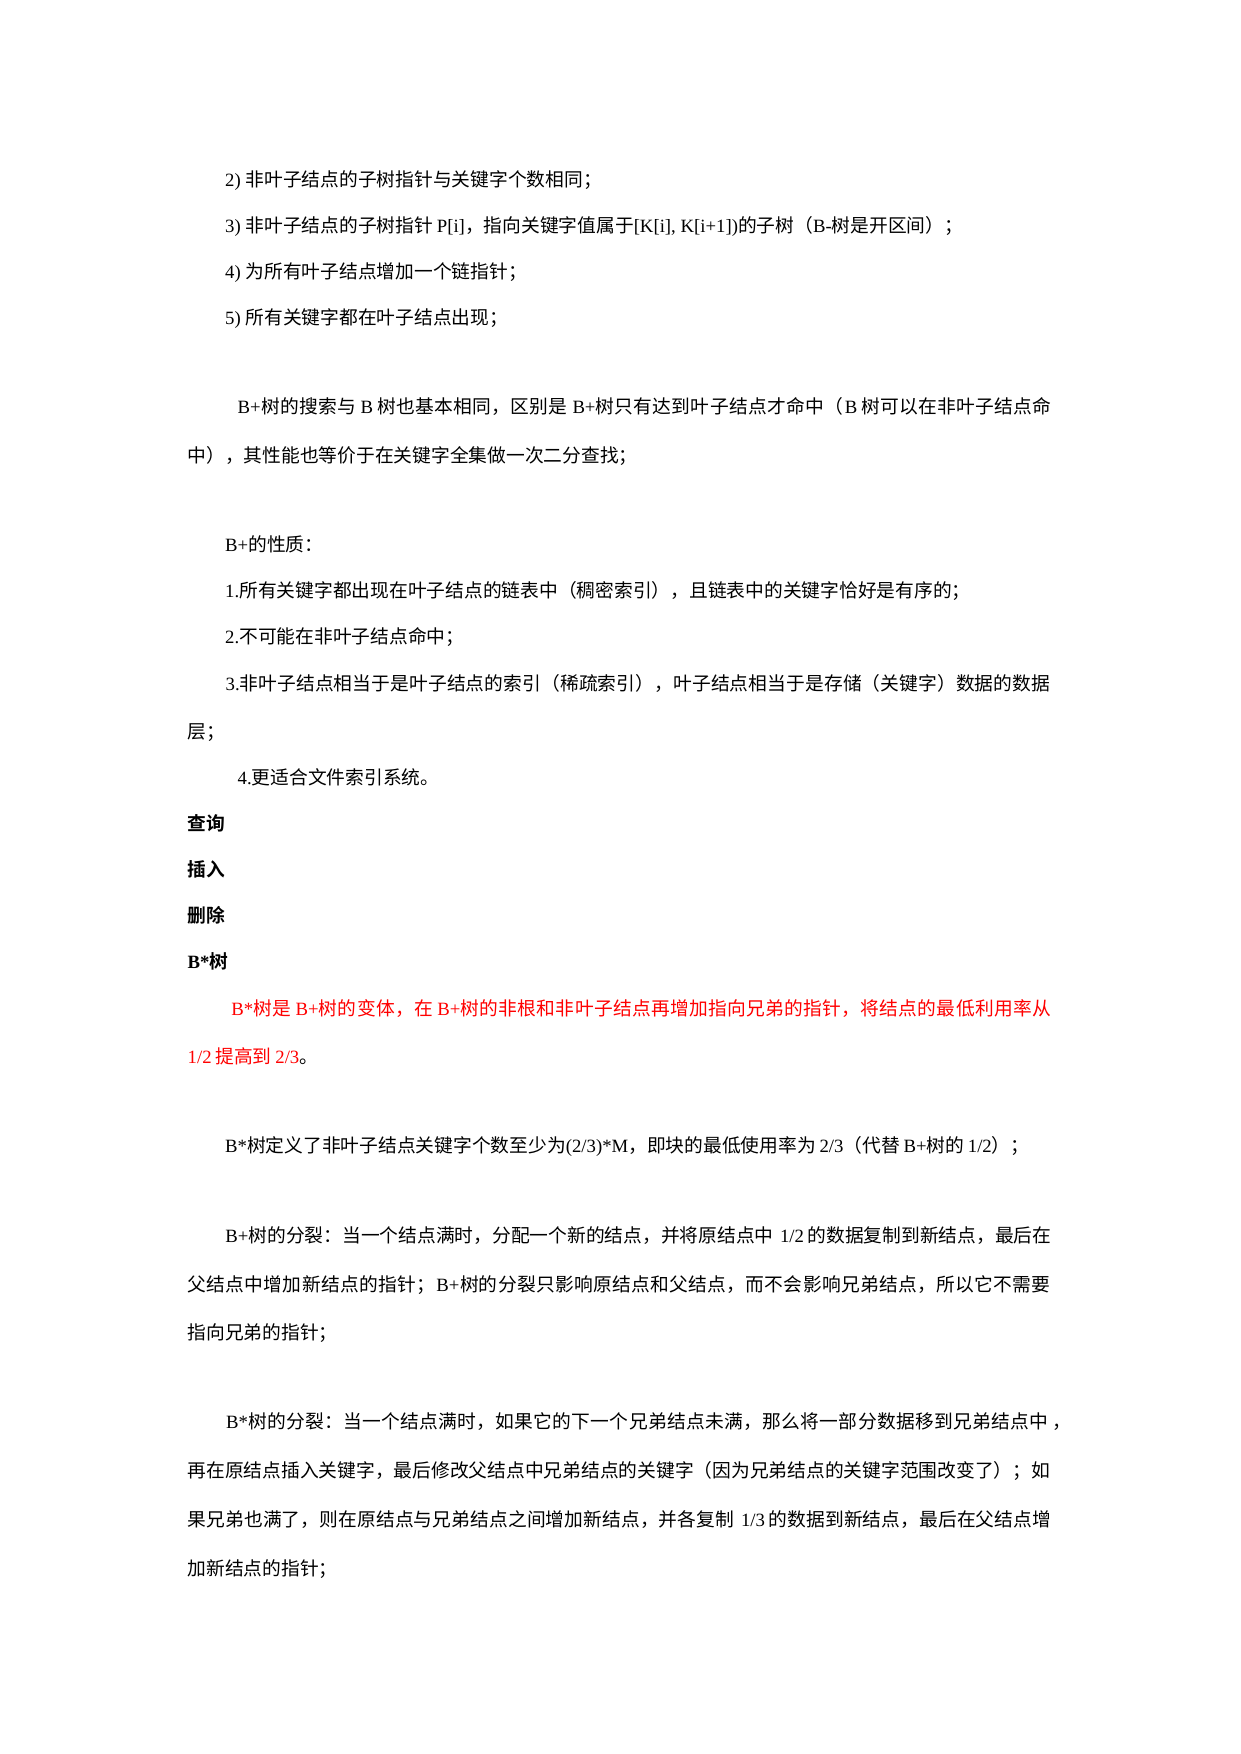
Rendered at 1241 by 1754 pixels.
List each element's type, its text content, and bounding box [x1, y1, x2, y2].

text B*树的分裂：当一个结点满时，如果它的下一个兄弟结点未满，那么将一部分数据移到兄弟结点中，再在原结点插入关键字，最后修改父结点中兄弟结点的关键字（因为兄弟结点的关键字范围改变了）；如果兄弟也满了，则在原结点与兄弟结点之间增加新结点，并各复制1/3的数据到新结点，最后在父结点增加新结点的指针； [187, 1404, 1053, 1583]
subtitle 删除 [187, 898, 1053, 931]
text B+树的搜索与B树也基本相同，区别是B+树只有达到叶子结点才命中（B树可以在非叶子结点命中），其性能也等价于在关键字全集做一次二分查找； [187, 389, 1053, 471]
subtitle 插入 [187, 852, 1053, 885]
text 5) 所有关键字都在叶子结点出现； [187, 300, 1053, 333]
text B*树是B+树的变体，在B+树的非根和非叶子结点再增加指向兄弟的指针，将结点的最低利用率从1/2提高到2/3。 [187, 991, 1053, 1072]
text B+树的分裂：当一个结点满时，分配一个新的结点，并将原结点中1/2的数据复制到新结点，最后在父结点中增加新结点的指针；B+树的分裂只影响原结点和父结点，而不会影响兄弟结点，所以它不需要指向兄弟的指针； [187, 1218, 1053, 1348]
text 4) 为所有叶子结点增加一个链指针； [187, 254, 1053, 287]
subtitle B*树 [187, 944, 1053, 977]
text B+的性质： [187, 527, 1053, 560]
text 2.不可能在非叶子结点命中； [187, 619, 1053, 652]
text 2) 非叶子结点的子树指针与关键字个数相同； [187, 162, 1053, 194]
text B*树定义了非叶子结点关键字个数至少为(2/3)*M，即块的最低使用率为2/3（代替B+树的1/2）； [187, 1128, 1053, 1161]
text 3.非叶子结点相当于是叶子结点的索引（稀疏索引），叶子结点相当于是存储（关键字）数据的数据层； [187, 666, 1053, 747]
text 1.所有关键字都出现在叶子结点的链表中（稠密索引），且链表中的关键字恰好是有序的； [187, 573, 1053, 606]
text 3) 非叶子结点的子树指针P[i]，指向关键字值属于[K[i], K[i+1])的子树（B-树是开区间）； [187, 208, 1053, 241]
subtitle 查询 [187, 806, 1053, 839]
text 4.更适合文件索引系统。 [187, 760, 1053, 793]
